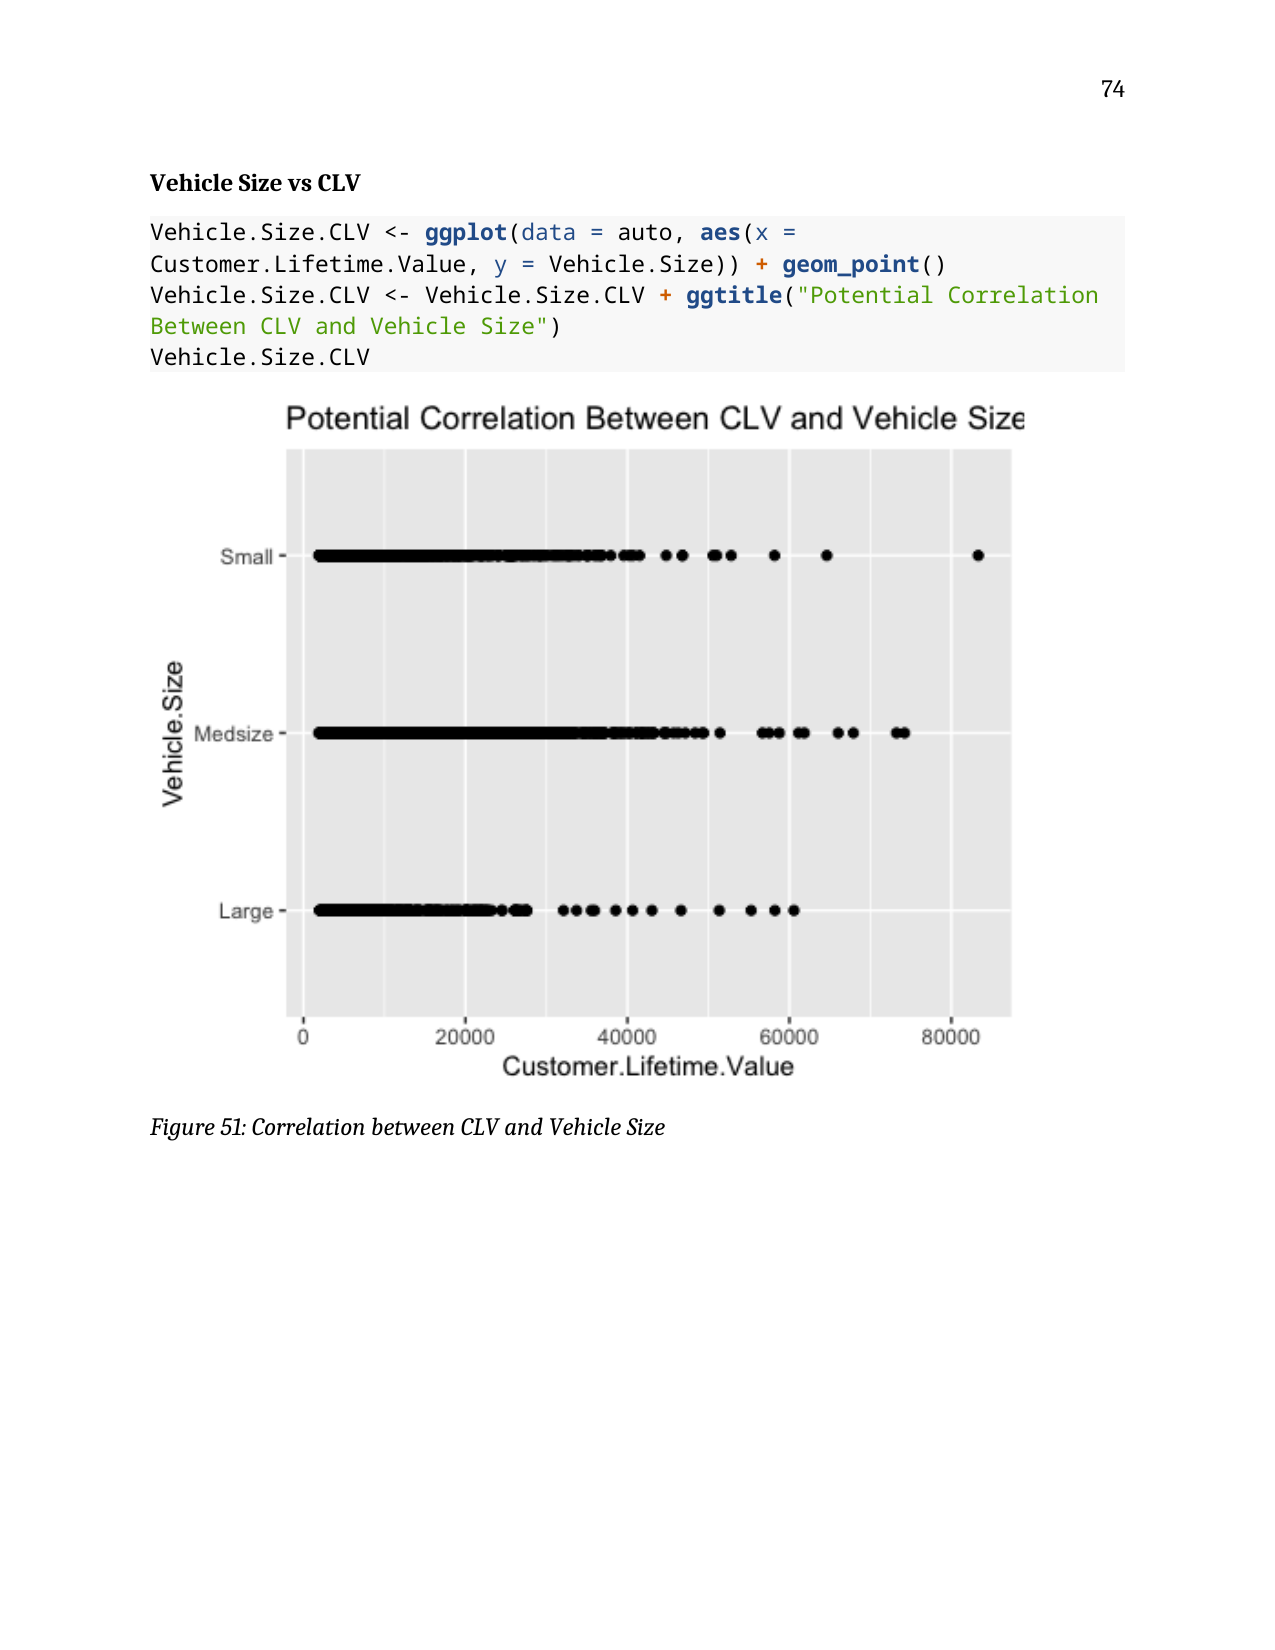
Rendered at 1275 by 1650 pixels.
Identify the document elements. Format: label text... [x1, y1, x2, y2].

text Vehicle.Size.CLV <- ggplot(data = auto, aes(x = Customer.Lifetime.Value, y = Vehicle.Size)) + geom_point() Vehicle.Size.CLV <- Vehicle.Size.CLV + ggtitle("Potential Correlation Between CLV and Vehicle Size") Vehicle.Size.CLV [150, 216, 1125, 372]
text Vehicle Size vs CLV [150, 169, 1125, 197]
picture [150, 393, 1025, 1094]
